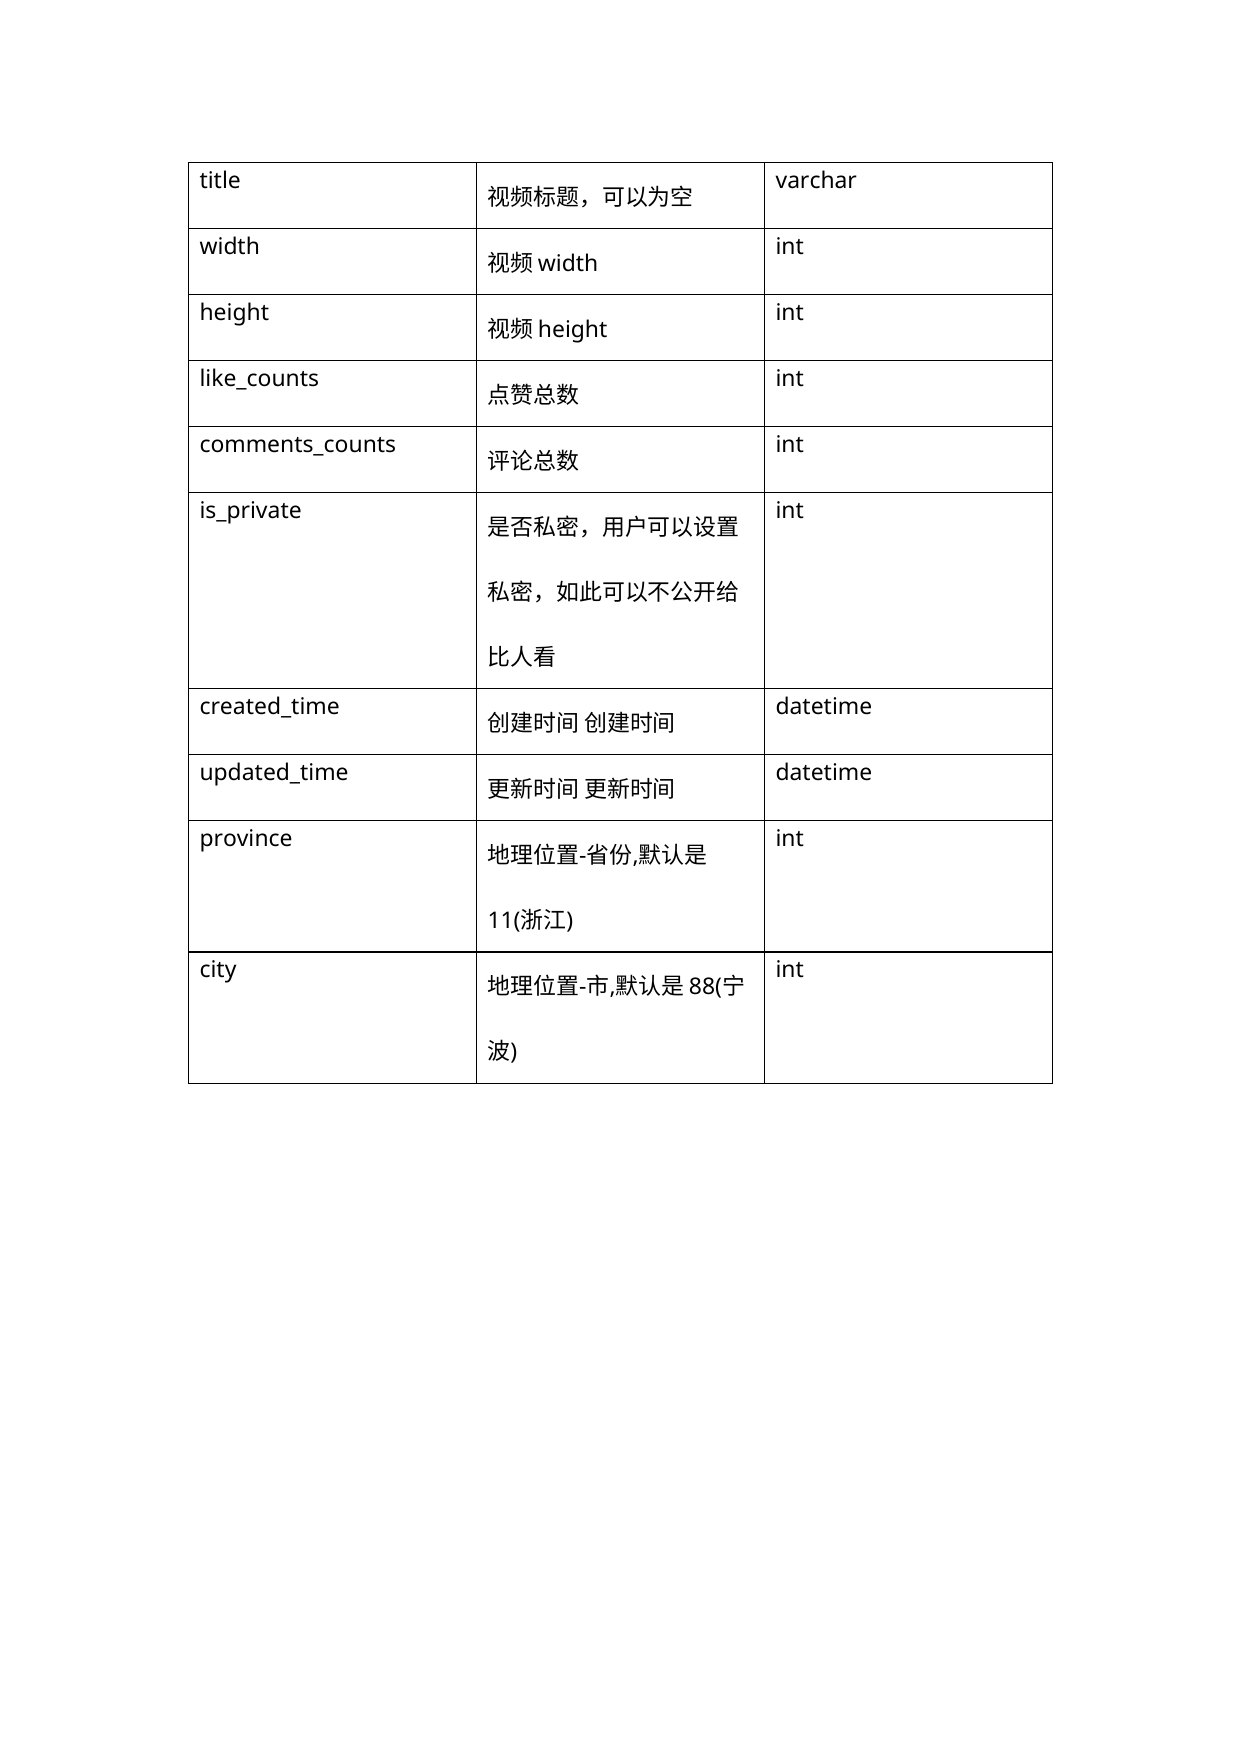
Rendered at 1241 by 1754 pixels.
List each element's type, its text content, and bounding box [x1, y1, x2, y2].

table_cell height [189, 295, 476, 360]
table_cell 是否私密，用户可以设置私密，如此可以不公开给比人看 [477, 493, 764, 688]
table_cell int [765, 953, 1052, 1082]
table_cell varchar [765, 163, 1052, 228]
table_cell 更新时间 更新时间 [477, 755, 764, 820]
table_cell title [189, 163, 476, 228]
table_cell int [765, 229, 1052, 294]
table_cell 创建时间 创建时间 [477, 689, 764, 754]
table_cell city [189, 953, 476, 1082]
table_cell int [765, 361, 1052, 426]
table_cell int [765, 493, 1052, 688]
table_cell 视频width [477, 229, 764, 294]
table_cell 地理位置-市,默认是88(宁波) [477, 953, 764, 1082]
table_cell like_counts [189, 361, 476, 426]
table_cell updated_time [189, 755, 476, 820]
table_cell int [765, 821, 1052, 951]
table_cell province [189, 821, 476, 951]
table_cell created_time [189, 689, 476, 754]
table_cell datetime [765, 755, 1052, 820]
table_cell int [765, 427, 1052, 492]
table_cell 评论总数 [477, 427, 764, 492]
table_cell is_private [189, 493, 476, 688]
table_cell 视频标题，可以为空 [477, 163, 764, 228]
table_cell int [765, 295, 1052, 360]
table_cell 视频height [477, 295, 764, 360]
table_cell 地理位置-省份,默认是11(浙江) [477, 821, 764, 951]
table_cell 点赞总数 [477, 361, 764, 426]
table_cell datetime [765, 689, 1052, 754]
table_cell comments_counts [189, 427, 476, 492]
table_cell width [189, 229, 476, 294]
